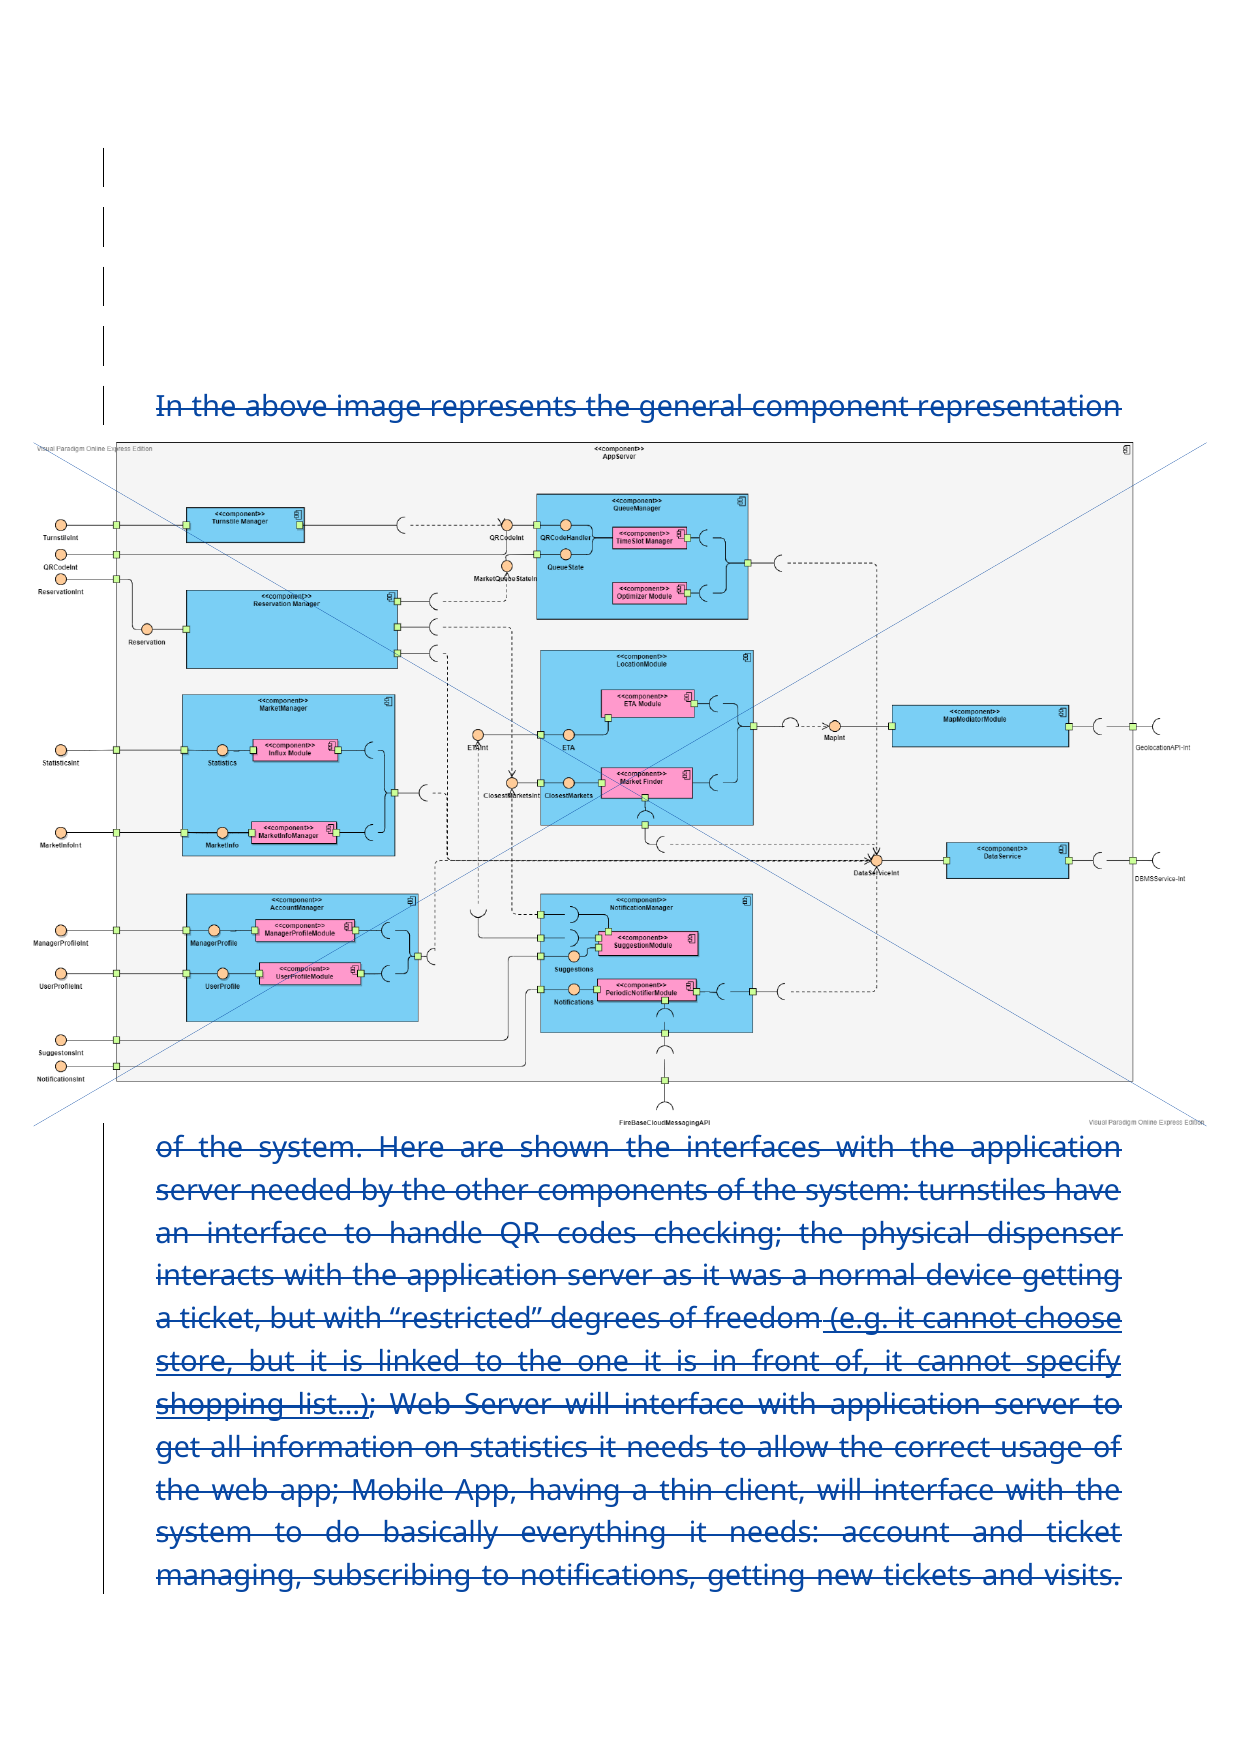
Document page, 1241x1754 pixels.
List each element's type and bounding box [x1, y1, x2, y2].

picture [35, 442, 1205, 783]
picture [622, 444, 1207, 1125]
picture [33, 443, 618, 1125]
picture [35, 786, 1206, 1127]
